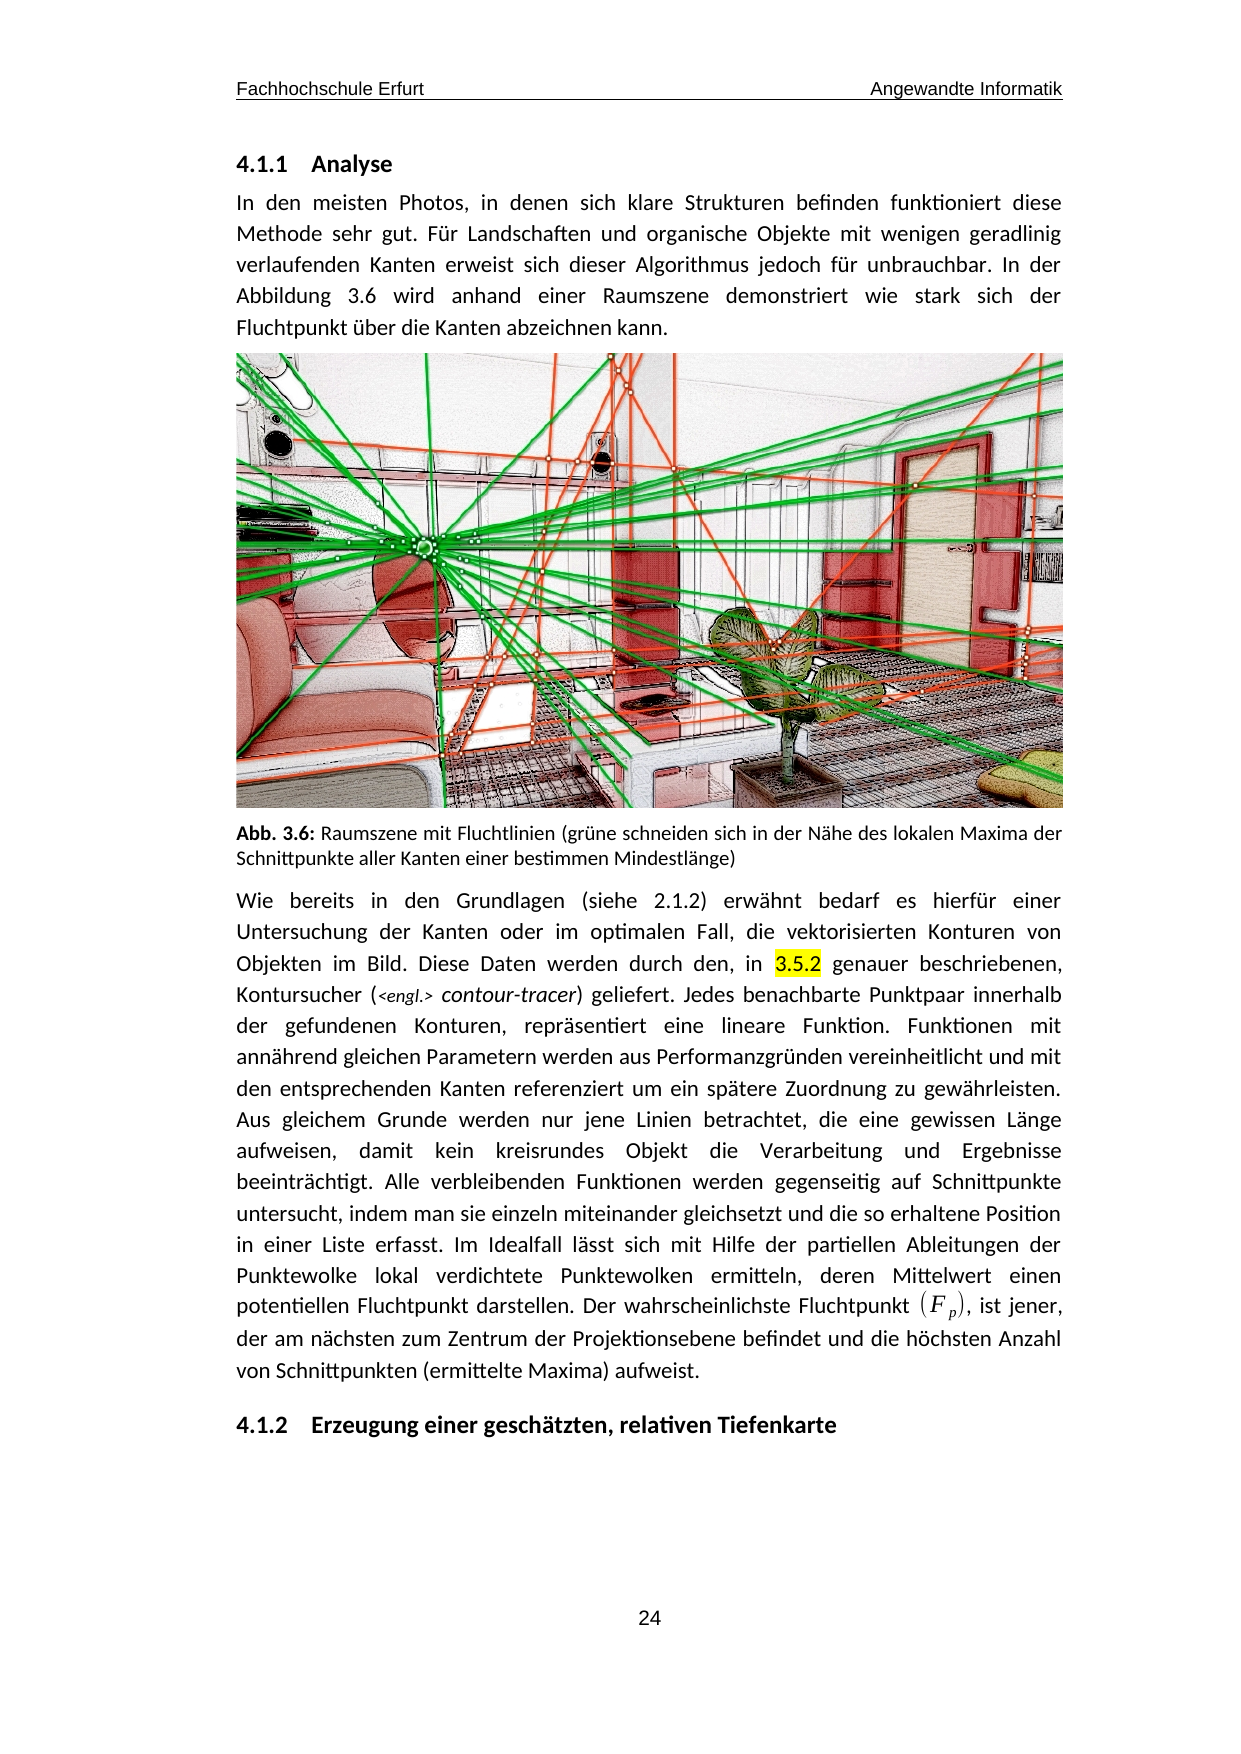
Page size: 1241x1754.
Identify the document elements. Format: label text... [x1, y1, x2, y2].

text Wie bereits in den Grundlagen (siehe 2.1.2) erwähnt bedarf es hierfür einer Untersuchung der Kanten oder im optimalen Fall, die vektorisierten Konturen von Objekten im Bild. Diese Daten werden durch den, in 3.5.2 genauer beschriebenen, Kontursucher (<engl.> contour-tracer) geliefert. Jedes benachbarte Punktpaar innerhalb der gefundenen Konturen, repräsentiert eine lineare Funktion. Funktionen mit annährend gleichen Parametern werden aus Performanzgründen vereinheitlicht und mit den entsprechenden Kanten referenziert um ein spätere Zuordnung zu gewährleisten. Aus gleichem Grunde werden nur jene Linien betrachtet, die eine gewissen Länge aufweisen, damit kein kreisrundes Objekt die Verarbeitung und Ergebnisse beeinträchtigt. Alle verbleibenden Funktionen werden gegenseitig auf Schnittpunkte untersucht, indem man sie einzeln miteinander gleichsetzt und die so erhaltene Position in einer Liste erfasst. Im Idealfall lässt sich mit Hilfe der partiellen Ableitungen der Punktewolke lokal verdichtete Punktewolken ermitteln, deren Mittelwert einen potentiellen Fluchtpunkt darstellen. Der wahrscheinlichste Fluchtpunkt , ist jener, der am nächsten zum Zentrum der Projektionsebene befindet und die höchsten Anzahl von Schnittpunkten (ermittelte Maxima) aufweist. [236, 883, 1063, 1384]
picture [236, 353, 1063, 808]
text In den meisten Photos, in denen sich klare Strukturen befinden funktioniert diese Methode sehr gut. Für Landschaften und organische Objekte mit wenigen geradlinig verlaufenden Kanten erweist sich dieser Algorithmus jedoch für unbrauchbar. In der Abbildung 3.6 wird anhand einer Raumszene demonstriert wie stark sich der Fluchtpunkt über die Kanten abzeichnen kann. [236, 184, 1063, 341]
subtitle Erzeugung einer geschätzten, relativen Tiefenkarte [236, 1409, 1063, 1439]
text Abb. 3.6: Raumszene mit Fluchtlinien (grüne schneiden sich in der Nähe des lokalen Maxima der Schnittpunkte aller Kanten einer bestimmen Mindestlänge) [236, 820, 1063, 871]
subtitle Analyse [236, 148, 1063, 178]
